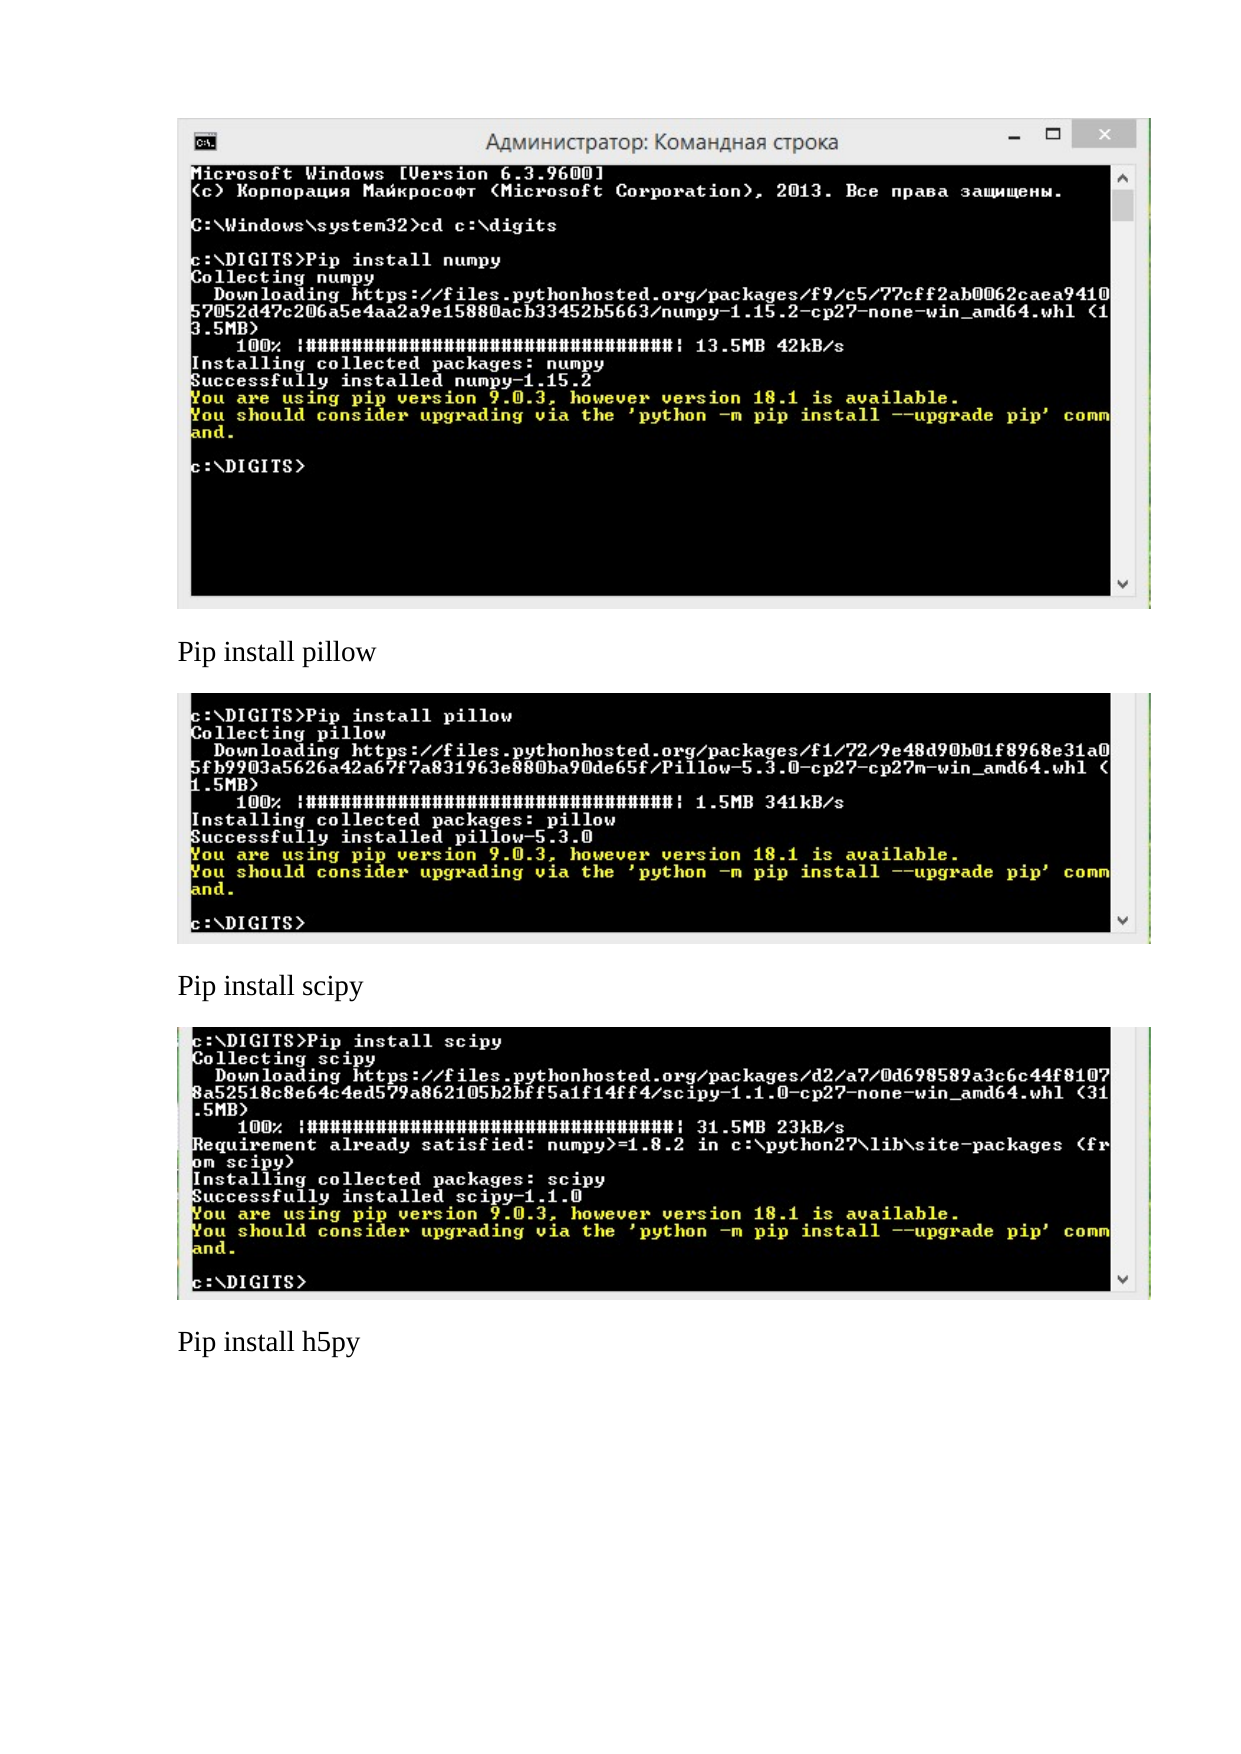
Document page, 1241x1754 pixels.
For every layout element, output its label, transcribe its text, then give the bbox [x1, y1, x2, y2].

picture [177, 118, 1151, 609]
text Pip install pillow [177, 634, 1152, 667]
text Pip install h5py [177, 1324, 1152, 1358]
picture [177, 693, 1151, 944]
text Pip install scipy [177, 968, 1152, 1002]
picture [177, 1027, 1151, 1300]
